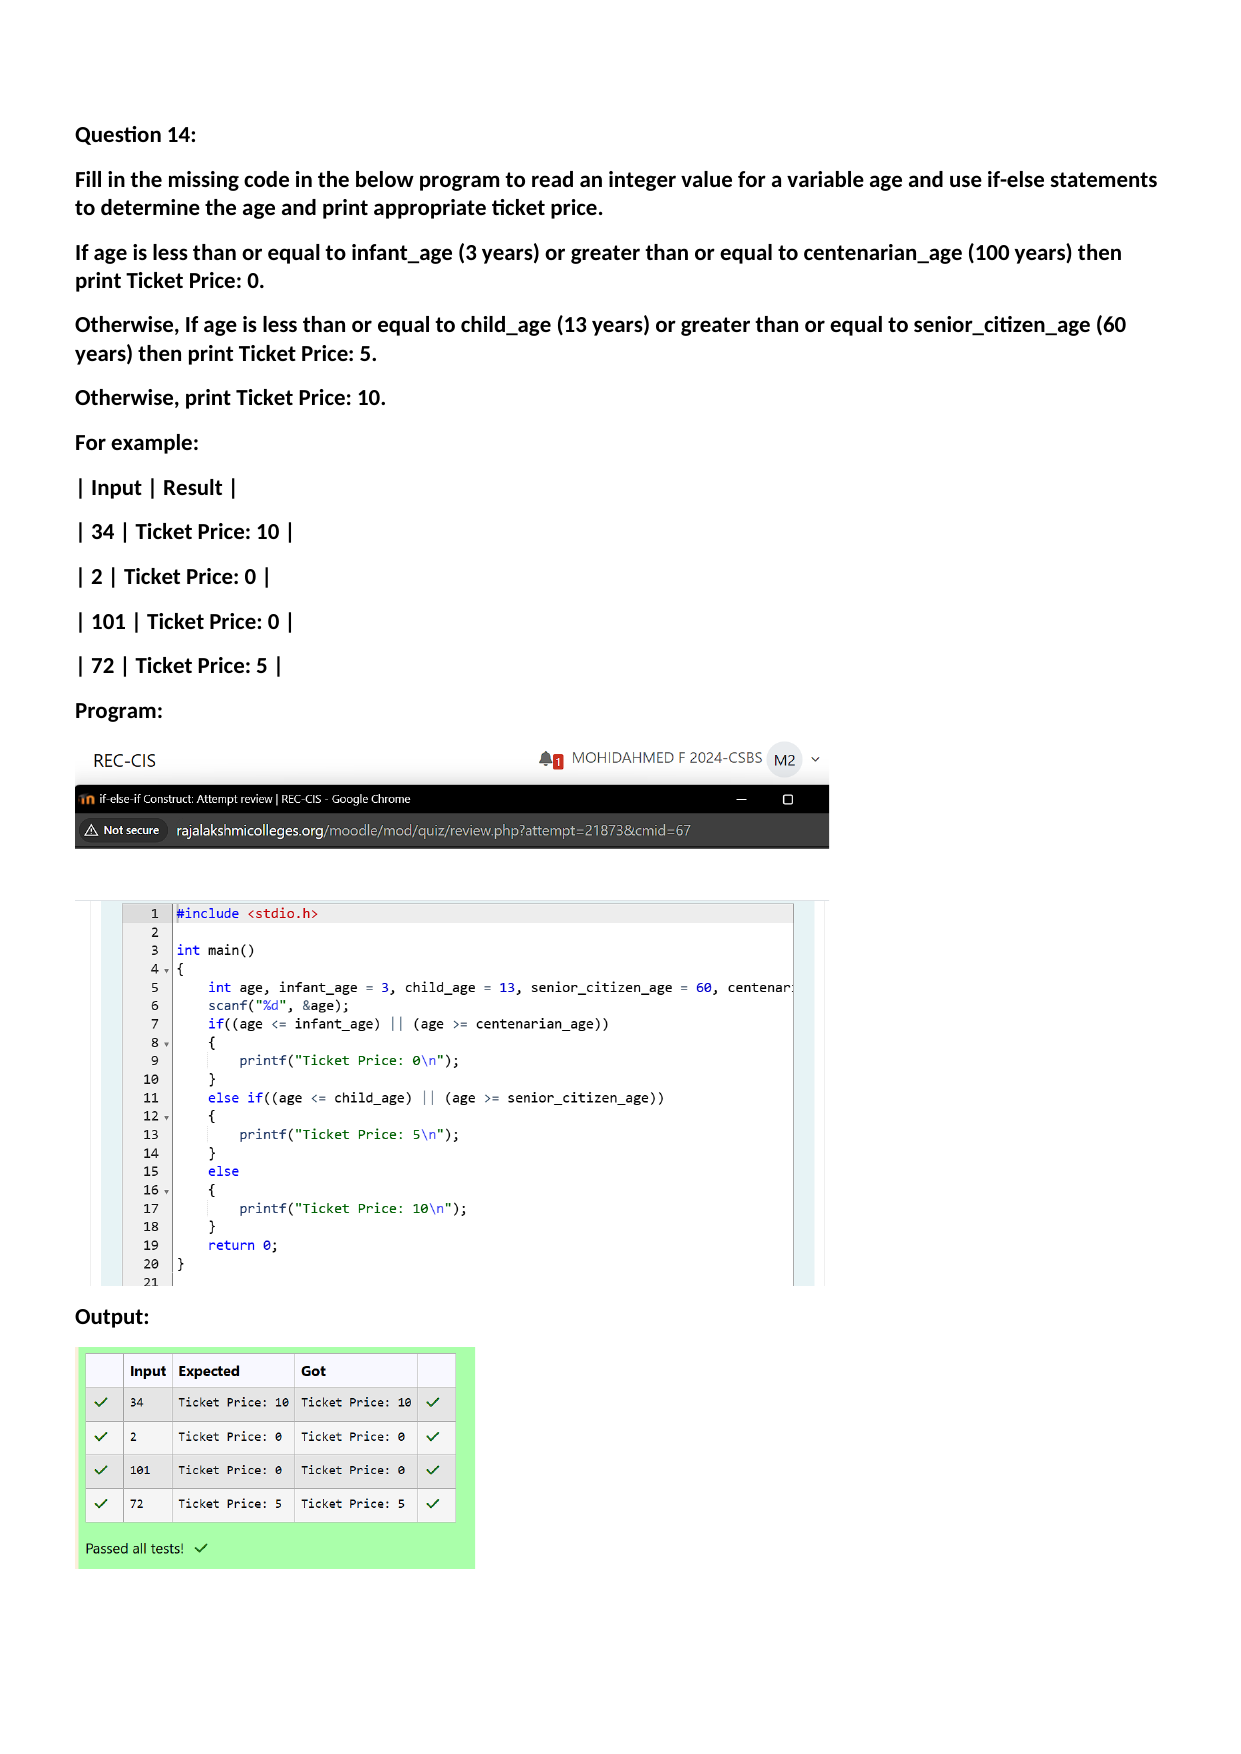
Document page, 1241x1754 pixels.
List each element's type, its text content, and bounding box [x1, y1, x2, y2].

text | 72 | Ticket Price: 5 | [75, 651, 1165, 679]
text For example: [75, 428, 1165, 456]
text Otherwise, If age is less than or equal to child_age (13 years) or greater than or equal to senior_citizen_age (60 years) then print Ticket Price: 5. [75, 311, 1165, 367]
text Output: [75, 1302, 1165, 1330]
picture [75, 1347, 476, 1569]
picture [75, 740, 830, 1286]
text Program: [75, 696, 1165, 724]
text Fill in the missing code in the below program to read an integer value for a variable age and use if-else statements to determine the age and print appropriate ticket price. [75, 165, 1165, 221]
text | 101 | Ticket Price: 0 | [75, 607, 1165, 635]
text If age is less than or equal to infant_age (3 years) or greater than or equal to centenarian_age (100 years) then print Ticket Price: 0. [75, 238, 1165, 294]
text Otherwise, print Ticket Price: 10. [75, 383, 1165, 411]
text | Input | Result | [75, 473, 1165, 501]
text Question 14: [75, 121, 1165, 148]
text | 34 | Ticket Price: 10 | [75, 517, 1165, 545]
text | 2 | Ticket Price: 0 | [75, 562, 1165, 590]
